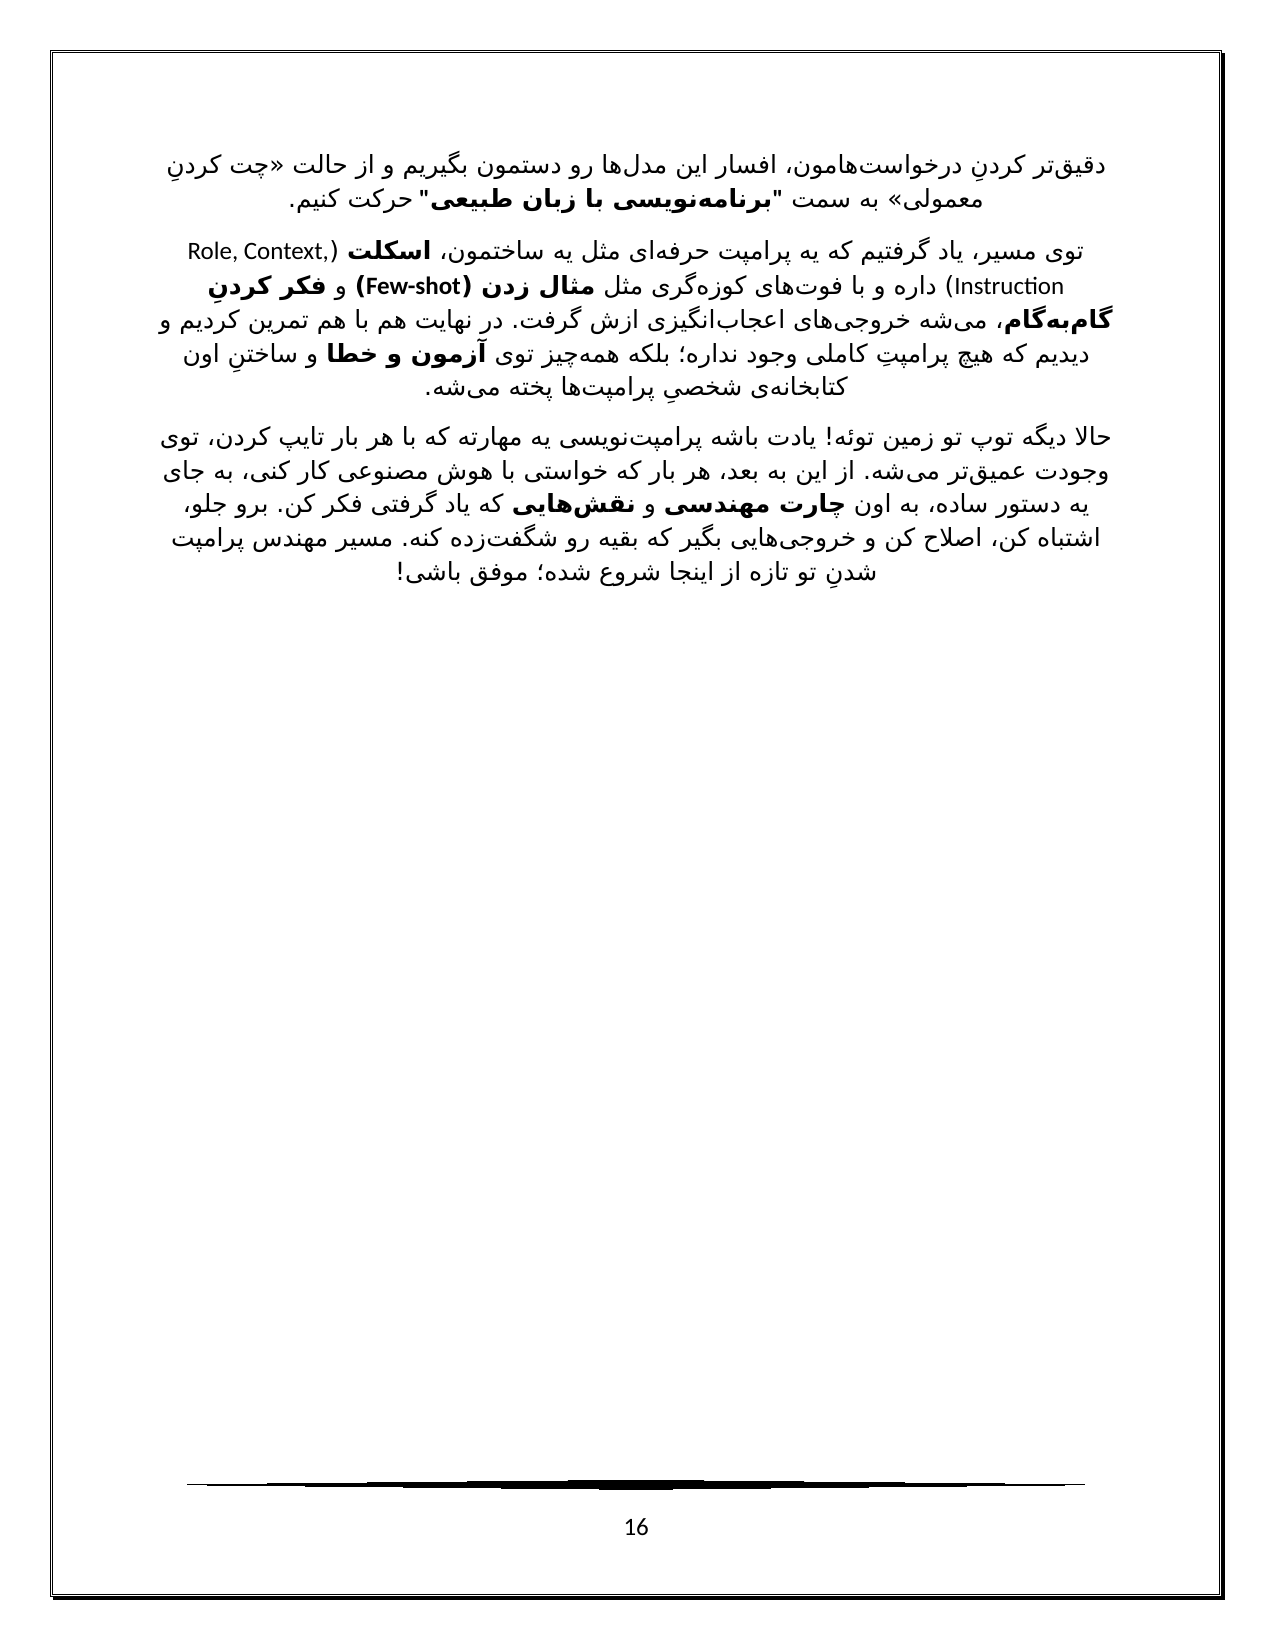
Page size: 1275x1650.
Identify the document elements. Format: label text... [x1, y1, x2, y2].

text توی مسیر، یاد گرفتیم که یه پرامپت حرفه‌ای مثل یه ساختمون، اسکلت (Role, Context, Instruction) داره و با فوت‌های کوزه‌گری مثل مثال زدن (Few-shot) و فکر کردنِ گام‌به‌گام، می‌شه خروجی‌های اعجاب‌انگیزی ازش گرفت. در نهایت هم با هم تمرین کردیم و دیدیم که هیچ پرامپتِ کاملی وجود نداره؛ بلکه همه‌چیز توی آزمون و خطا و ساختنِ اون کتابخانه‌ی شخصیِ پرامپت‌ها پخته می‌شه. [150, 235, 1122, 401]
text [150, 150, 1122, 214]
text حالا دیگه توپ تو زمین توئه! یادت باشه پرامپت‌نویسی یه مهارته که با هر بار تایپ کردن، توی وجودت عمیق‌تر می‌شه. از این به بعد، هر بار که خواستی با هوش مصنوعی کار کنی، به جای یه دستور ساده، به اون چارت مهندسی و نقش‌هایی که یاد گرفتی فکر کن. برو جلو، اشتباه کن، اصلاح کن و خروجی‌هایی بگیر که بقیه رو شگفت‌زده کنه. مسیر مهندس پرامپت شدنِ تو تازه از اینجا شروع شده؛ موفق باشی! [150, 422, 1122, 586]
